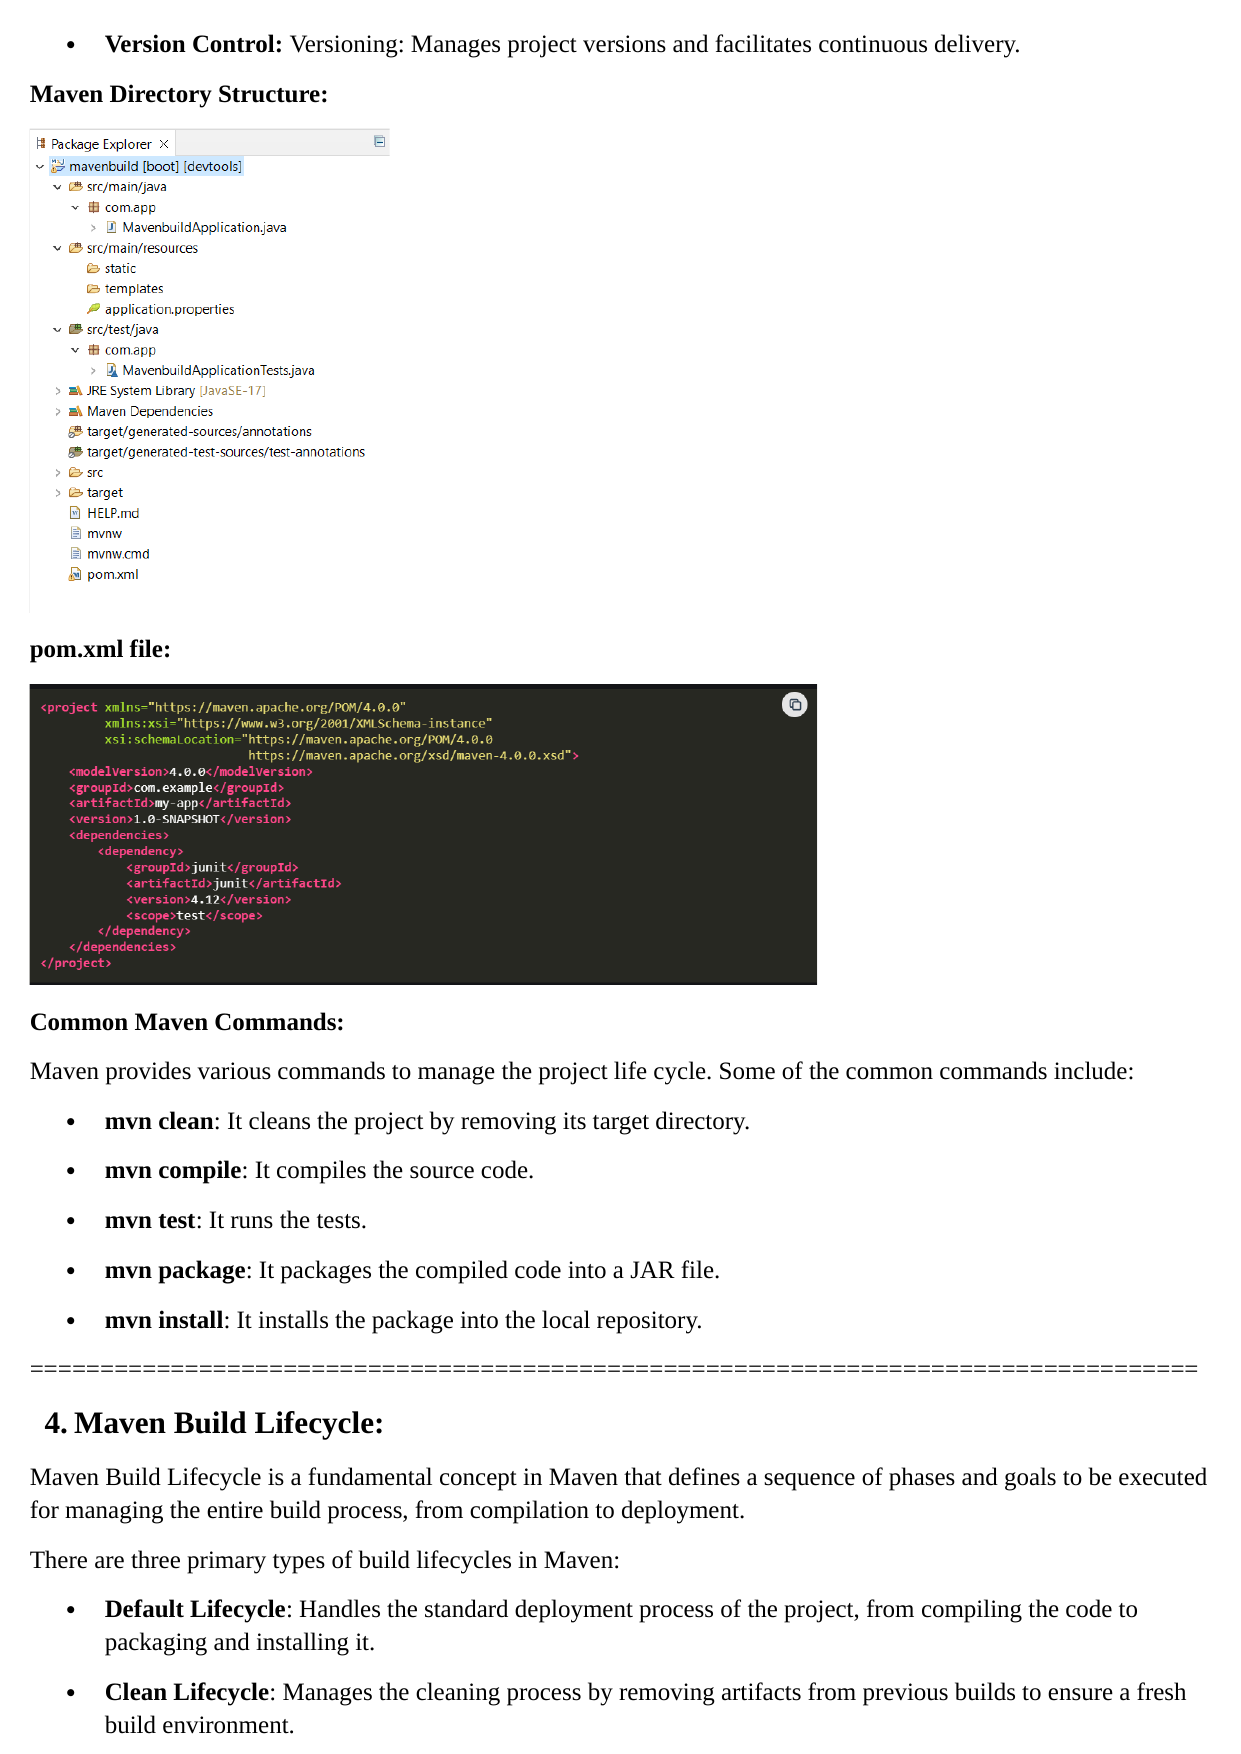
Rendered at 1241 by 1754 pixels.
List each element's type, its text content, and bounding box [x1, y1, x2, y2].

list Maven Build Lifecycle: [44, 1404, 1211, 1440]
text pom.xml file: [29, 634, 1211, 663]
text Maven Build Lifecycle is a fundamental concept in Maven that defines a sequence of phases and goals to be executed for managing the entire build process, from compilation to deployment. [29, 1462, 1211, 1524]
list mvn test: It runs the tests. [67, 1205, 1211, 1234]
list mvn clean: It cleans the project by removing its target directory. [67, 1106, 1211, 1135]
list Clean Lifecycle: Manages the cleaning process by removing artifacts from previous builds to ensure a fresh build environment. [67, 1677, 1211, 1739]
text There are three primary types of build lifecycles in Maven: [29, 1545, 1211, 1573]
list mvn compile: It compiles the source code. [67, 1156, 1211, 1184]
list Version Control: Versioning: Manages project versions and facilitates continuous delivery. [67, 29, 1211, 58]
picture [29, 684, 818, 985]
list mvn package: It packages the compiled code into a JAR file. [67, 1255, 1211, 1284]
picture [29, 128, 390, 613]
list Default Lifecycle: Handles the standard deployment process of the project, from compiling the code to packaging and installing it. [67, 1594, 1211, 1656]
text Maven provides various commands to manage the project life cycle. Some of the common commands include: [29, 1056, 1211, 1085]
text Common Maven Commands: [29, 1007, 1211, 1035]
list mvn install: It installs the package into the local repository. [67, 1305, 1211, 1333]
text Maven Directory Structure: [29, 79, 1211, 108]
text =================================================================================== [29, 1354, 1211, 1383]
